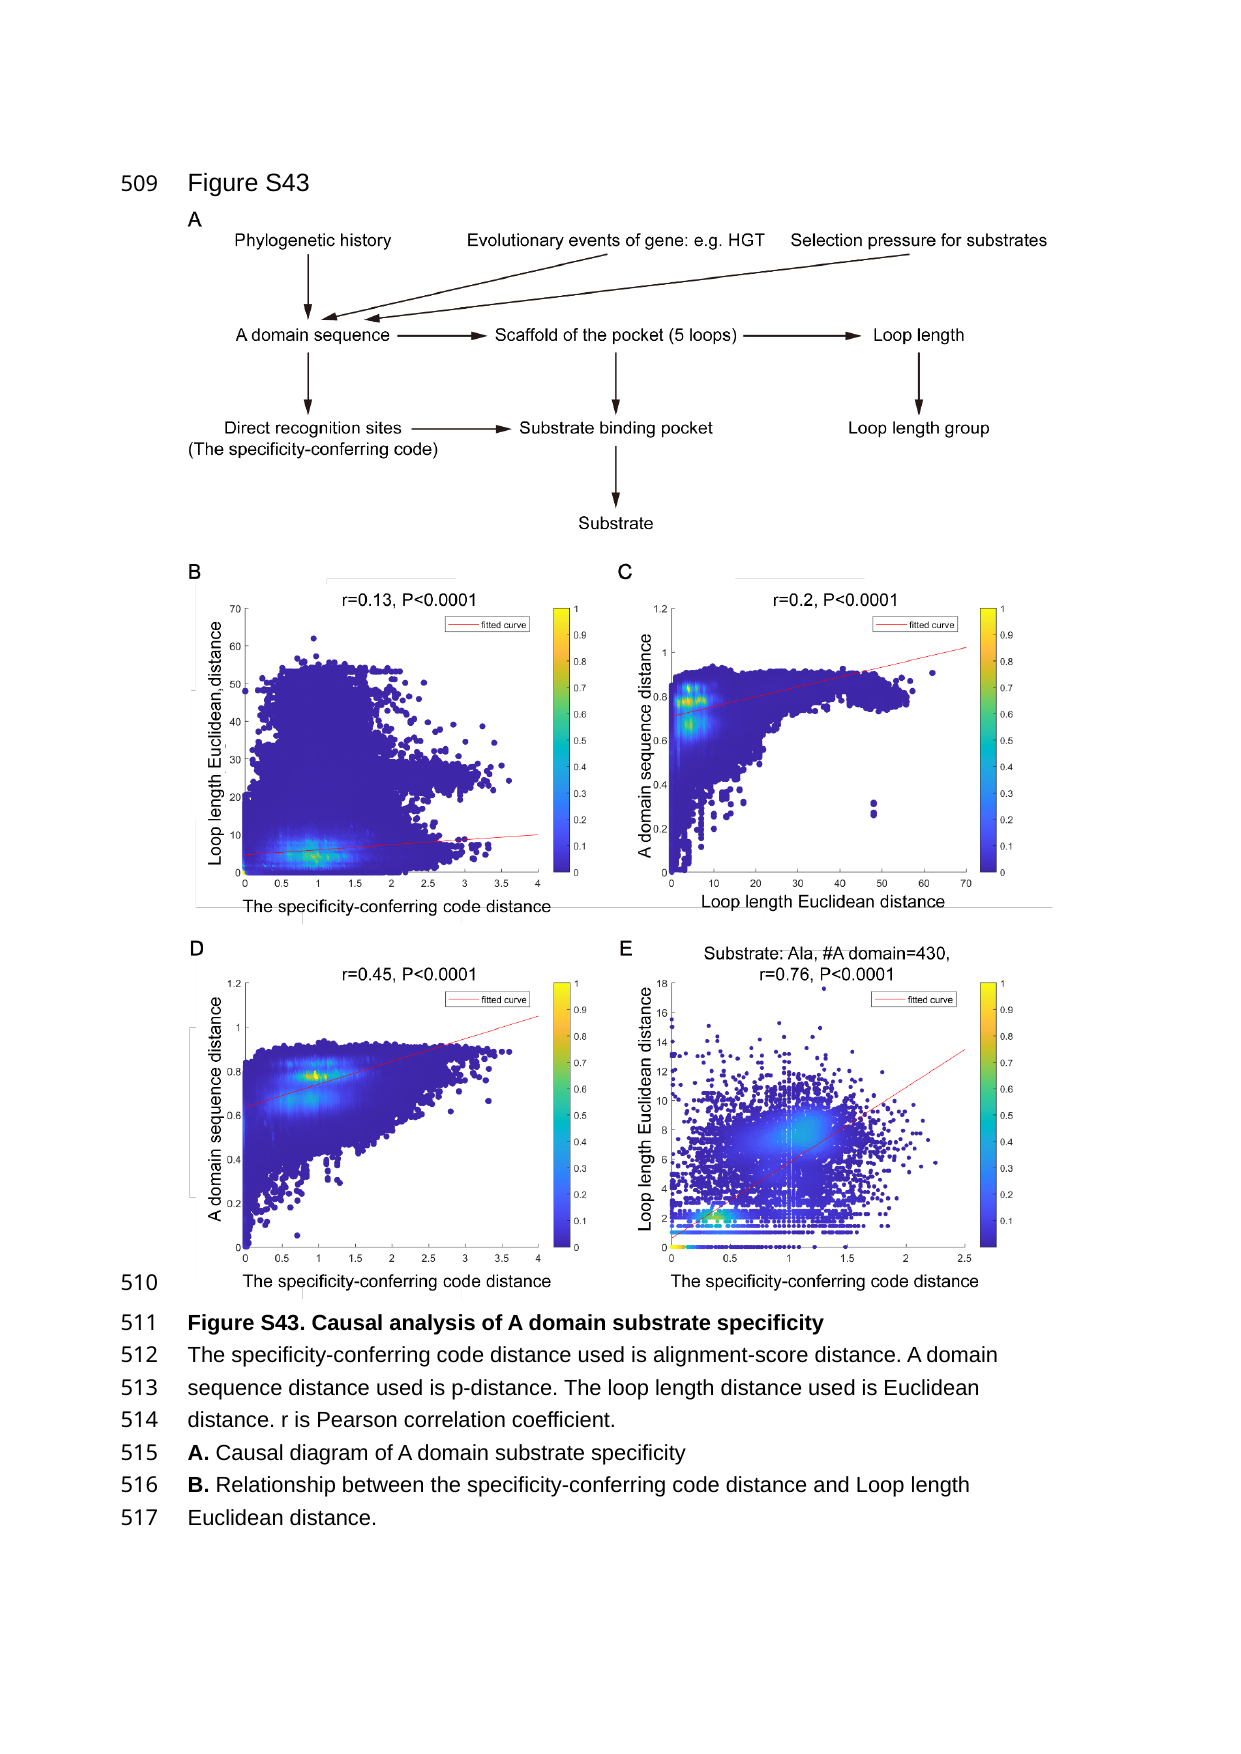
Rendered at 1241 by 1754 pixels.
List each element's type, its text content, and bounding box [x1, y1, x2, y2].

text Figure S43. Causal analysis of A domain substrate specificity [187, 1306, 1053, 1338]
subtitle Figure S43 [187, 166, 1053, 199]
text The specificity-conferring code distance used is alignment-score distance. A domain sequence distance used is p-distance. The loop length distance used is Euclidean distance. r is Pearson correlation coefficient. [187, 1338, 1053, 1436]
text B. Relationship between the specificity-conferring code distance and Loop length Euclidean distance. [187, 1468, 1053, 1533]
text A. Causal diagram of A domain substrate specificity [187, 1436, 1053, 1468]
picture [187, 208, 1053, 1299]
